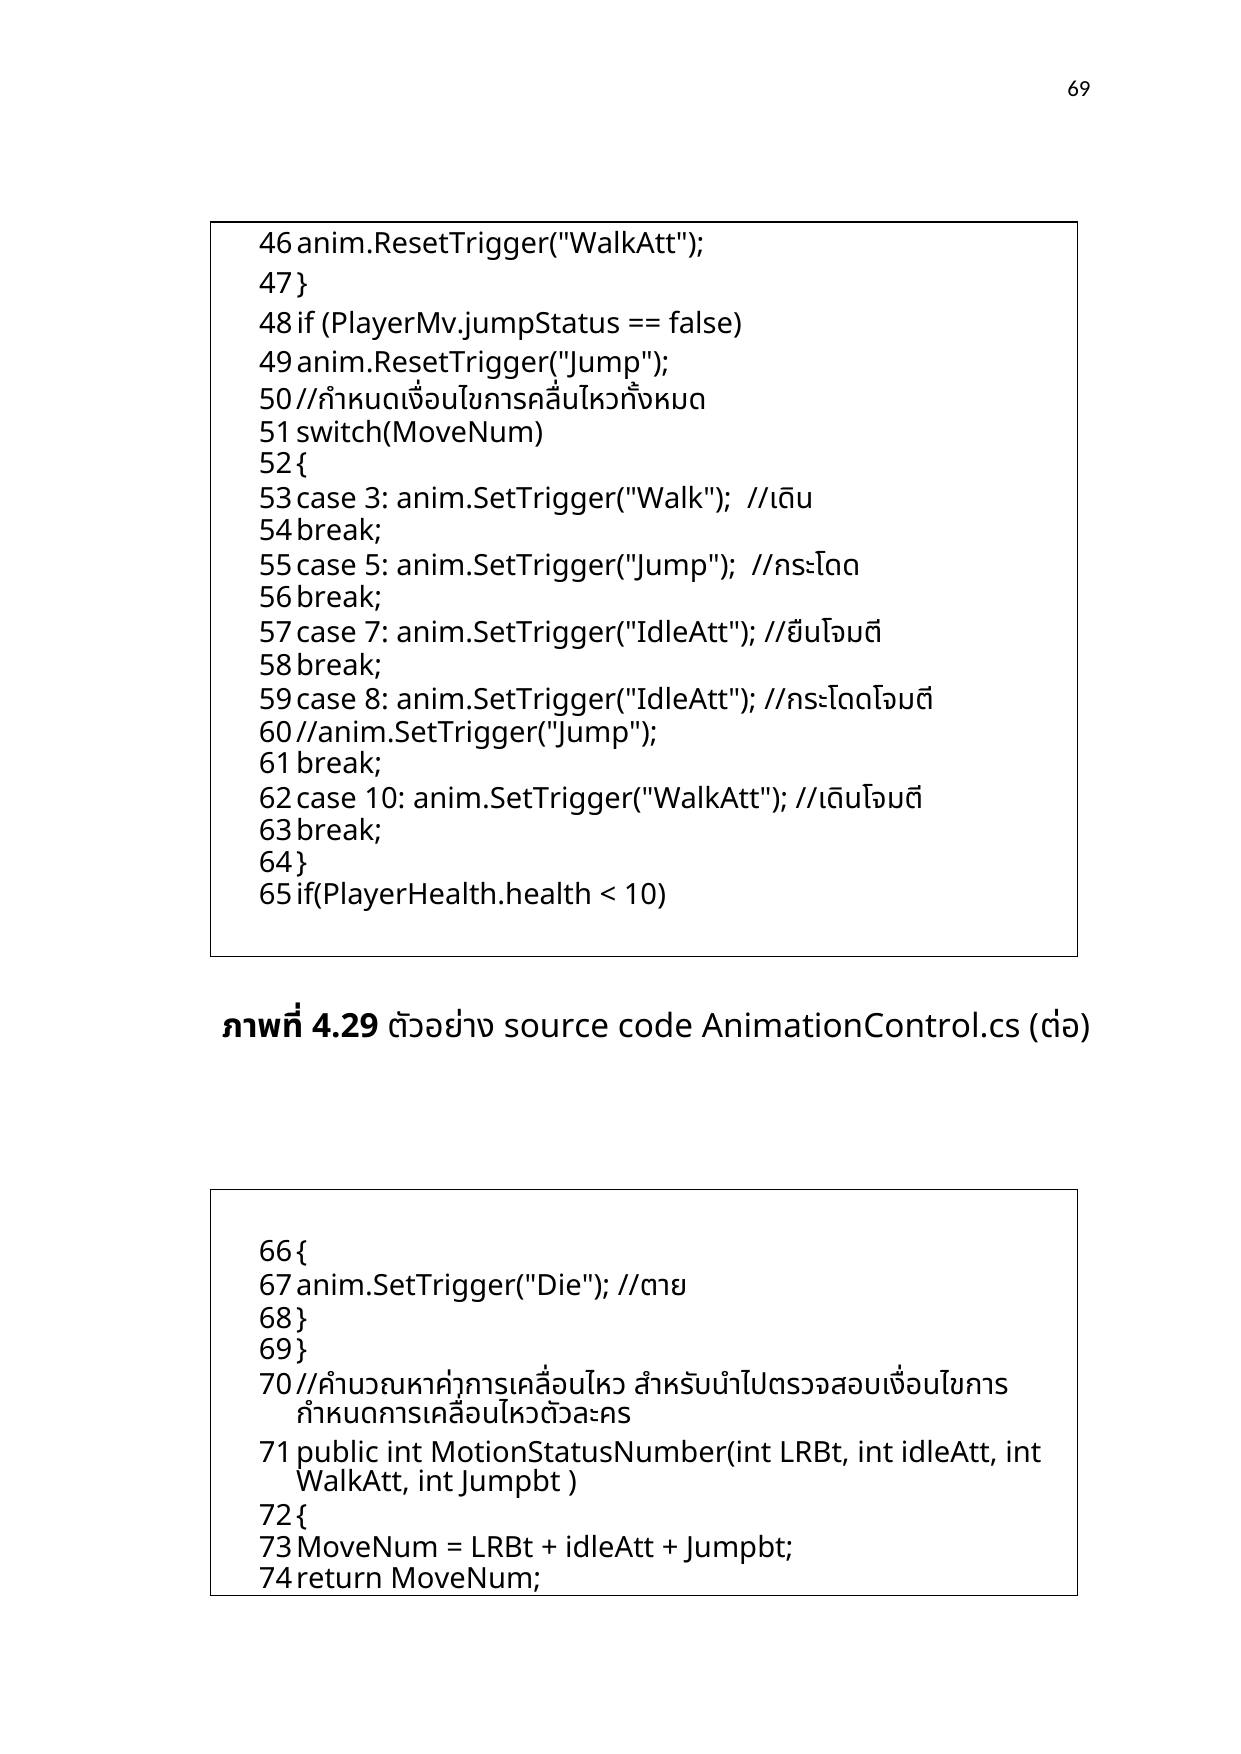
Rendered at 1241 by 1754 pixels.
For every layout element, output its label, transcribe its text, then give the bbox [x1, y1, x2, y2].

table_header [211, 223, 1077, 956]
text ภาพที่ 4.29 ตัวอย่าง source code AnimationControl.cs (ต่อ) [221, 1002, 1090, 1053]
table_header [211, 1190, 1077, 1595]
